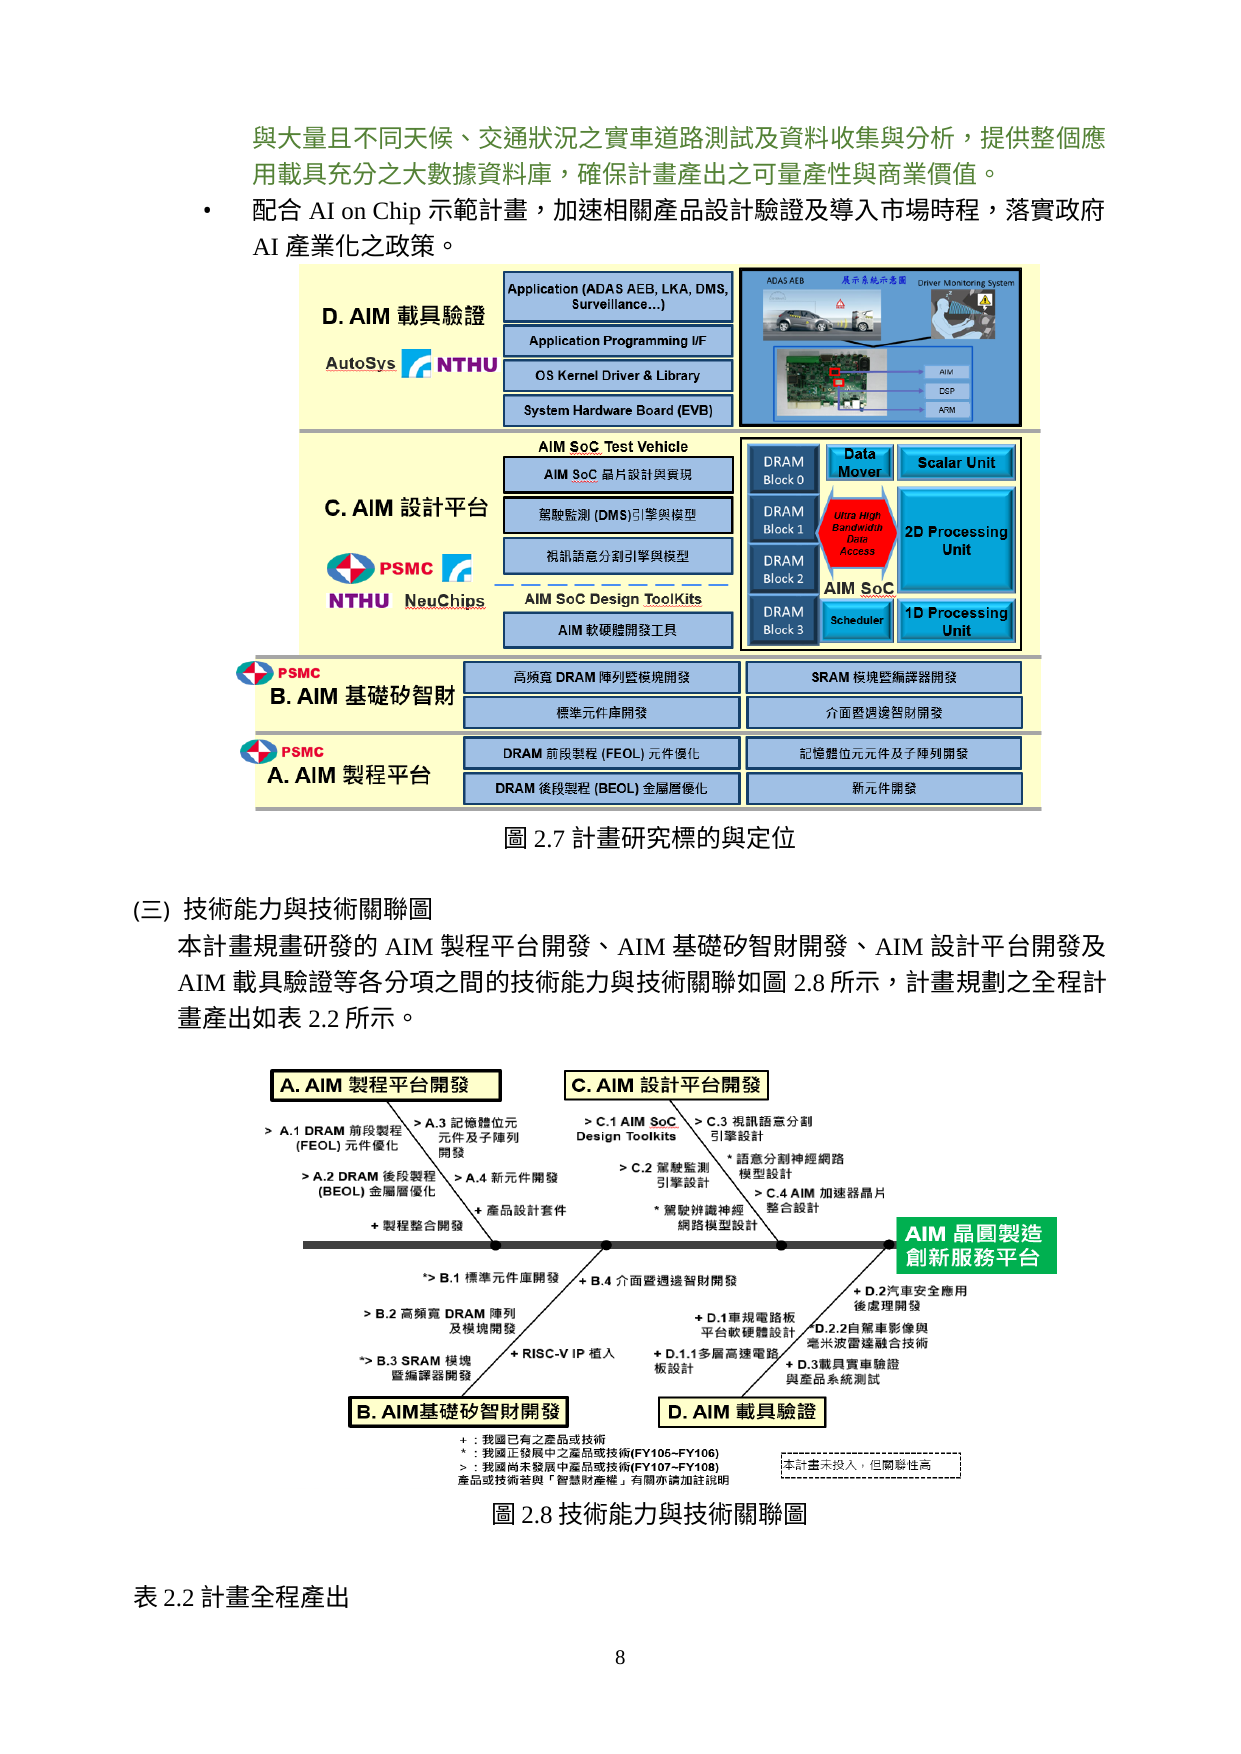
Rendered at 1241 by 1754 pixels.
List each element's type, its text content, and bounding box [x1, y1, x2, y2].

list 配合 AI on Chip 示範計畫，加速相關產品設計驗證及導入市場時程，落實政府 AI 產業化之政策。 [202, 191, 1107, 263]
picture [255, 1063, 1059, 1489]
list 技術能力與技術關聯圖 [133, 890, 1107, 926]
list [202, 118, 1107, 191]
text 本計畫規畫研發的AIM 製程平台開發、AIM 基礎矽智財開發、AIM 設計平台開發及AIM 載具驗證等各分項之間的技術能力與技術關聯如圖 2.8所示，計畫規劃之全程計畫產出如表 2.2 所示。 [177, 926, 1107, 1035]
text 圖2.8 技術能力與技術關聯圖 [192, 1495, 1107, 1531]
picture [233, 263, 1052, 813]
text 表2.2 計畫全程產出 [133, 1578, 1107, 1614]
text 圖2.7 計畫研究標的與定位 [192, 818, 1107, 855]
